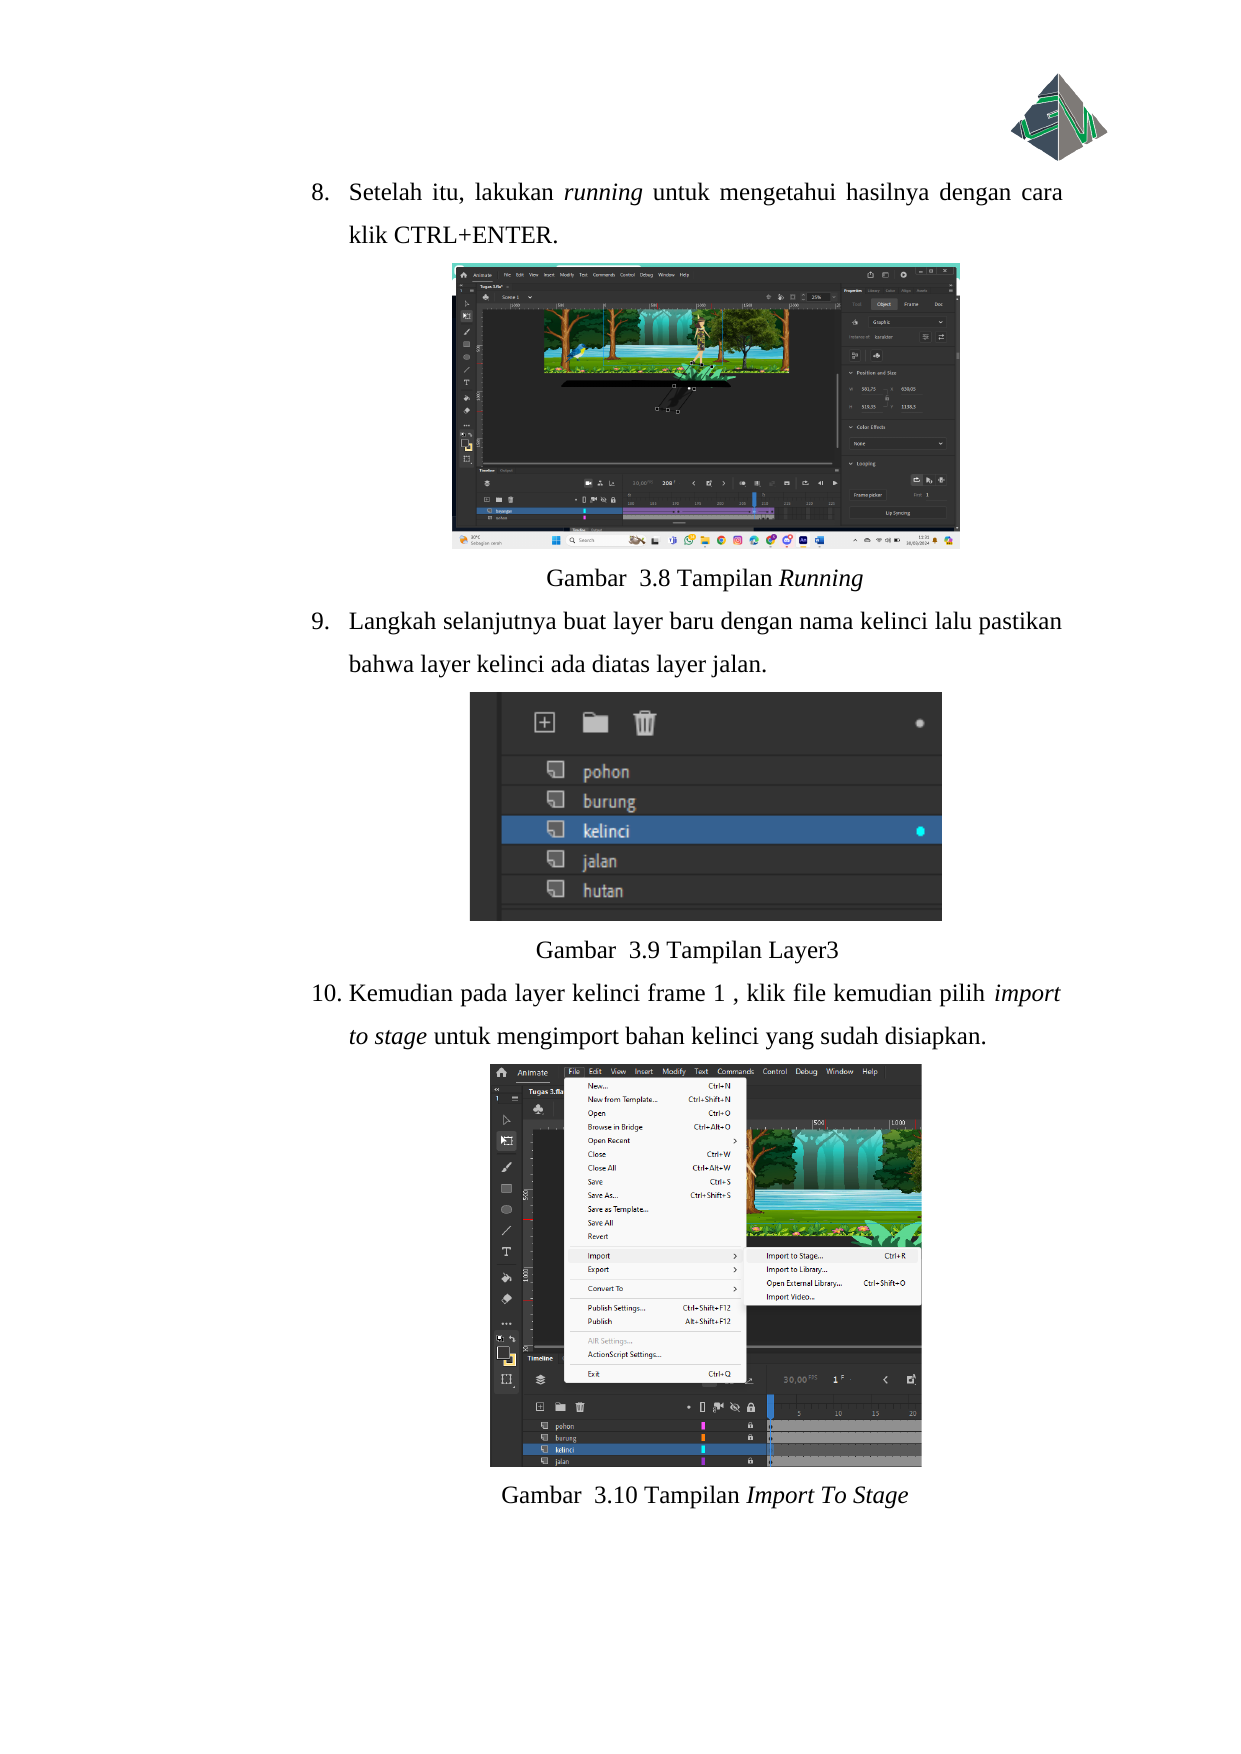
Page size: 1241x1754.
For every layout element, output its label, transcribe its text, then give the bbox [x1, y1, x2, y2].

subtitle 3.10 Tampilan Import To Stage [349, 1481, 1063, 1509]
subtitle 3.8 Tampilan Running [349, 563, 1063, 592]
list Langkah selanjutnya buat layer baru dengan nama kelinci lalu pastikan bahwa layer kelinci ada diatas layer jalan. [311, 606, 1063, 678]
subtitle 3.9 Tampilan Layer3 [311, 935, 1063, 964]
list Setelah itu, lakukan running untuk mengetahui hasilnya dengan cara klik CTRL+ENTER. [311, 177, 1063, 249]
picture [469, 692, 942, 921]
picture [1010, 73, 1108, 161]
picture [490, 1064, 922, 1467]
picture [452, 263, 960, 549]
list Kemudian pada layer kelinci frame 1 , klik file kemudian pilih import to stage untuk mengimport bahan kelinci yang sudah disiapkan. [311, 978, 1063, 1050]
